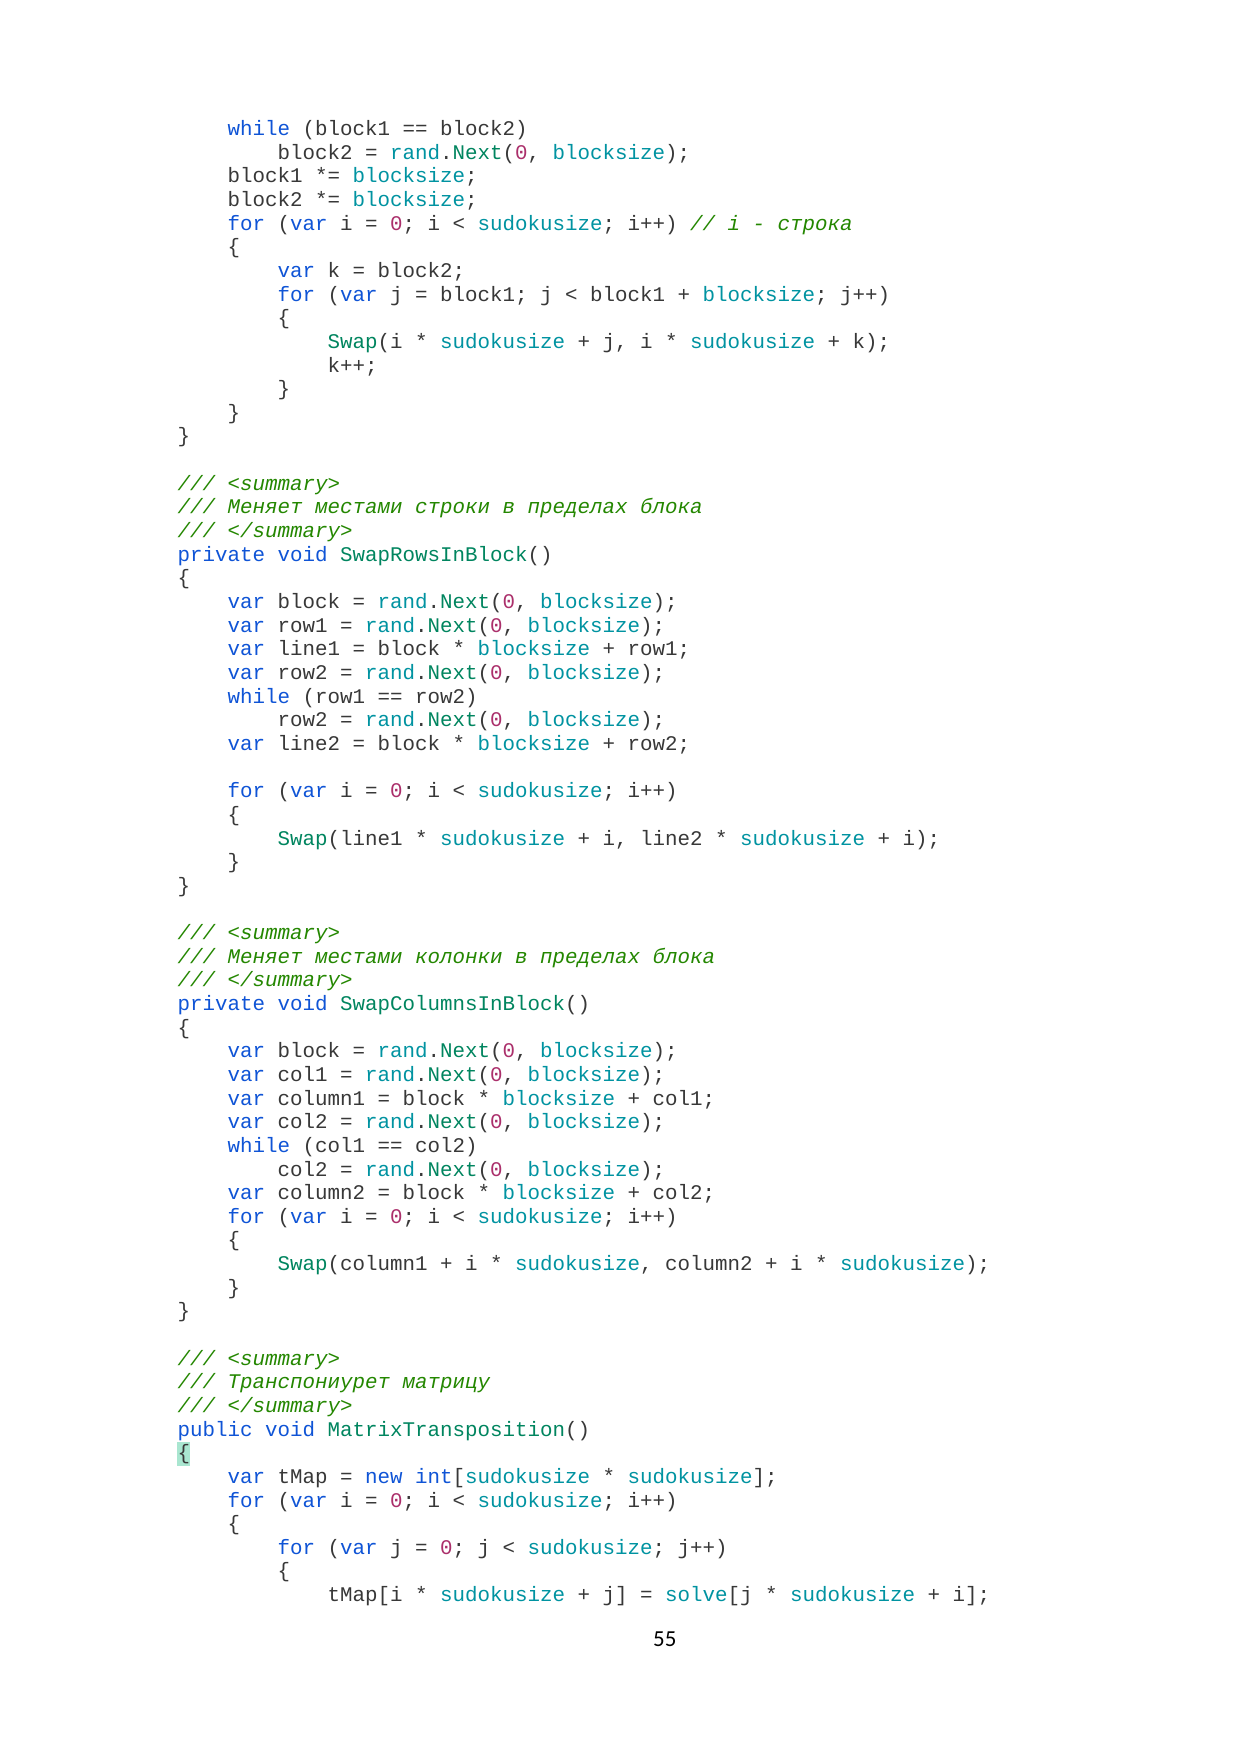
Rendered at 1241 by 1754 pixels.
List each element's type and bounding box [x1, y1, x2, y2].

text [177, 118, 1152, 1608]
